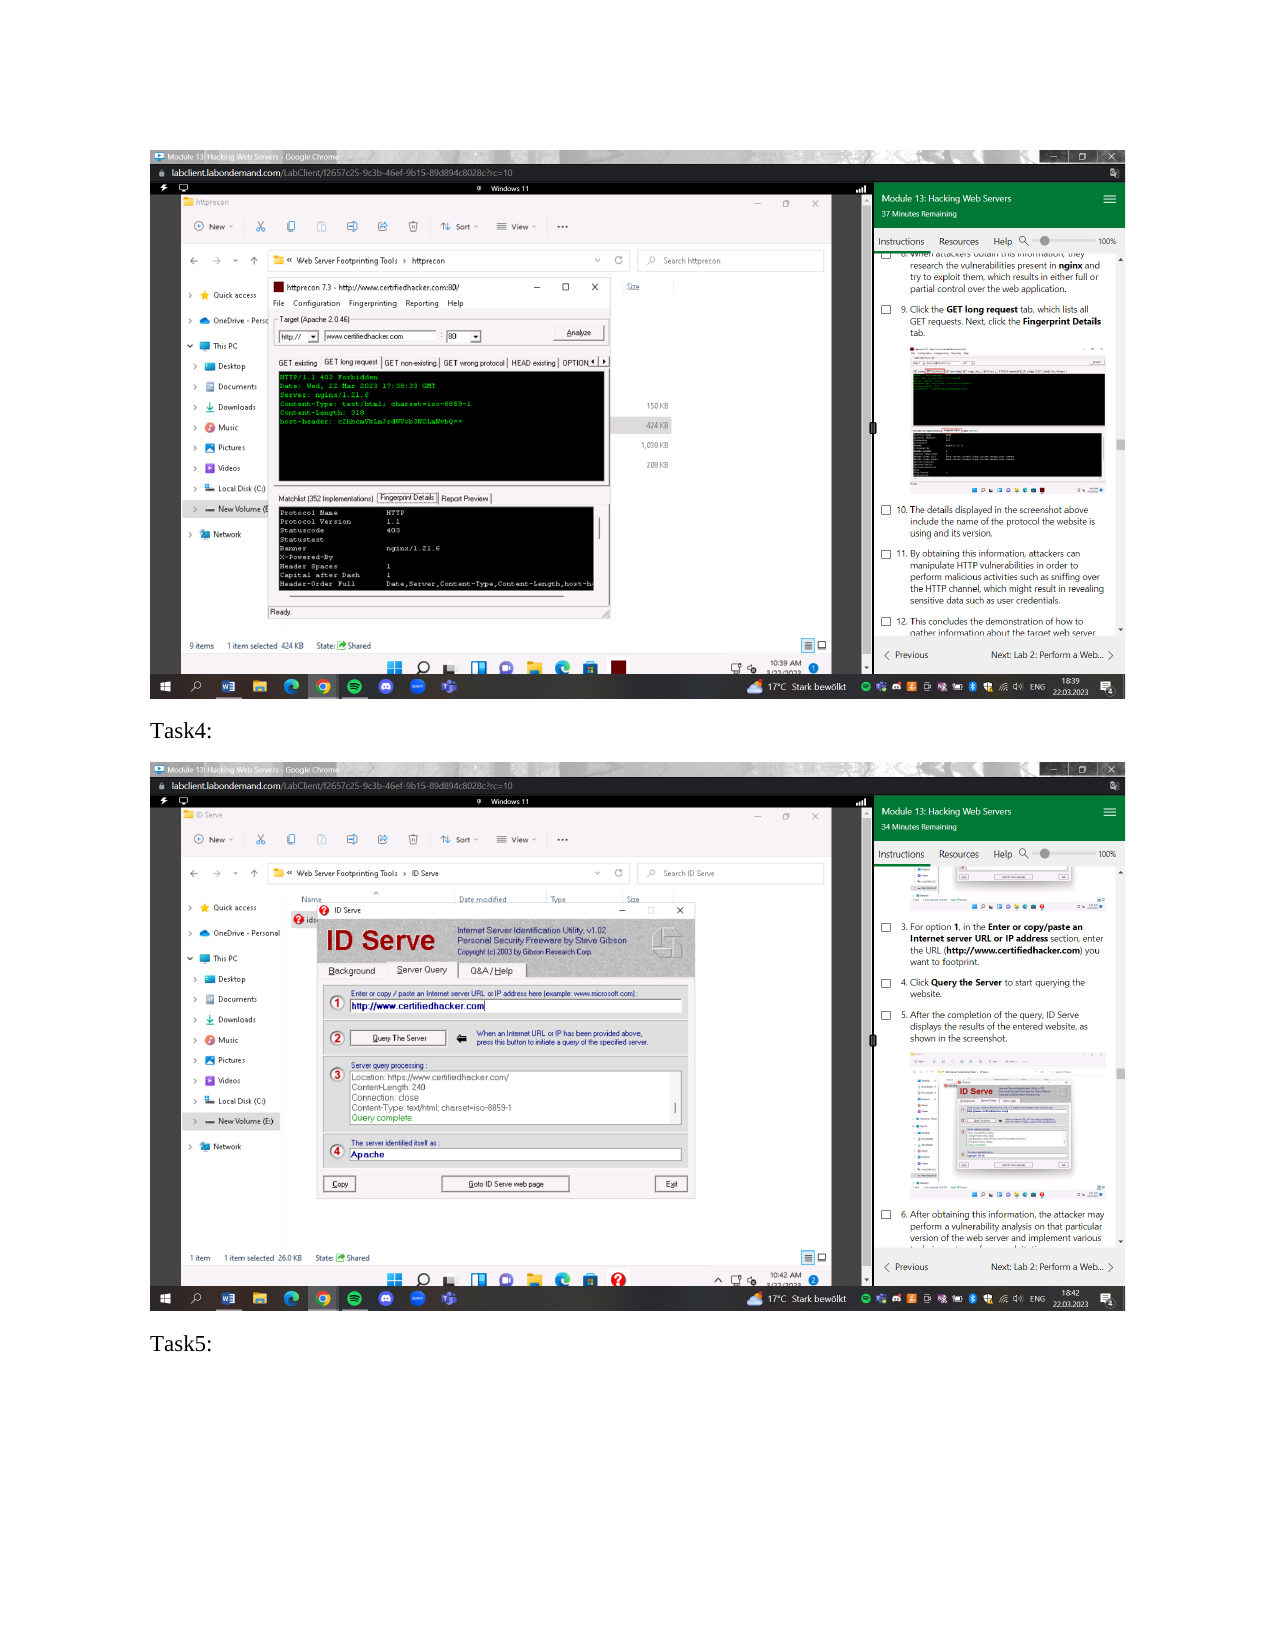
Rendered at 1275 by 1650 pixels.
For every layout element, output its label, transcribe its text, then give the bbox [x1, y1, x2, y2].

picture [150, 150, 1125, 699]
text Task5: [150, 1330, 1125, 1356]
picture [150, 762, 1125, 1311]
text Task4: [150, 717, 1125, 744]
